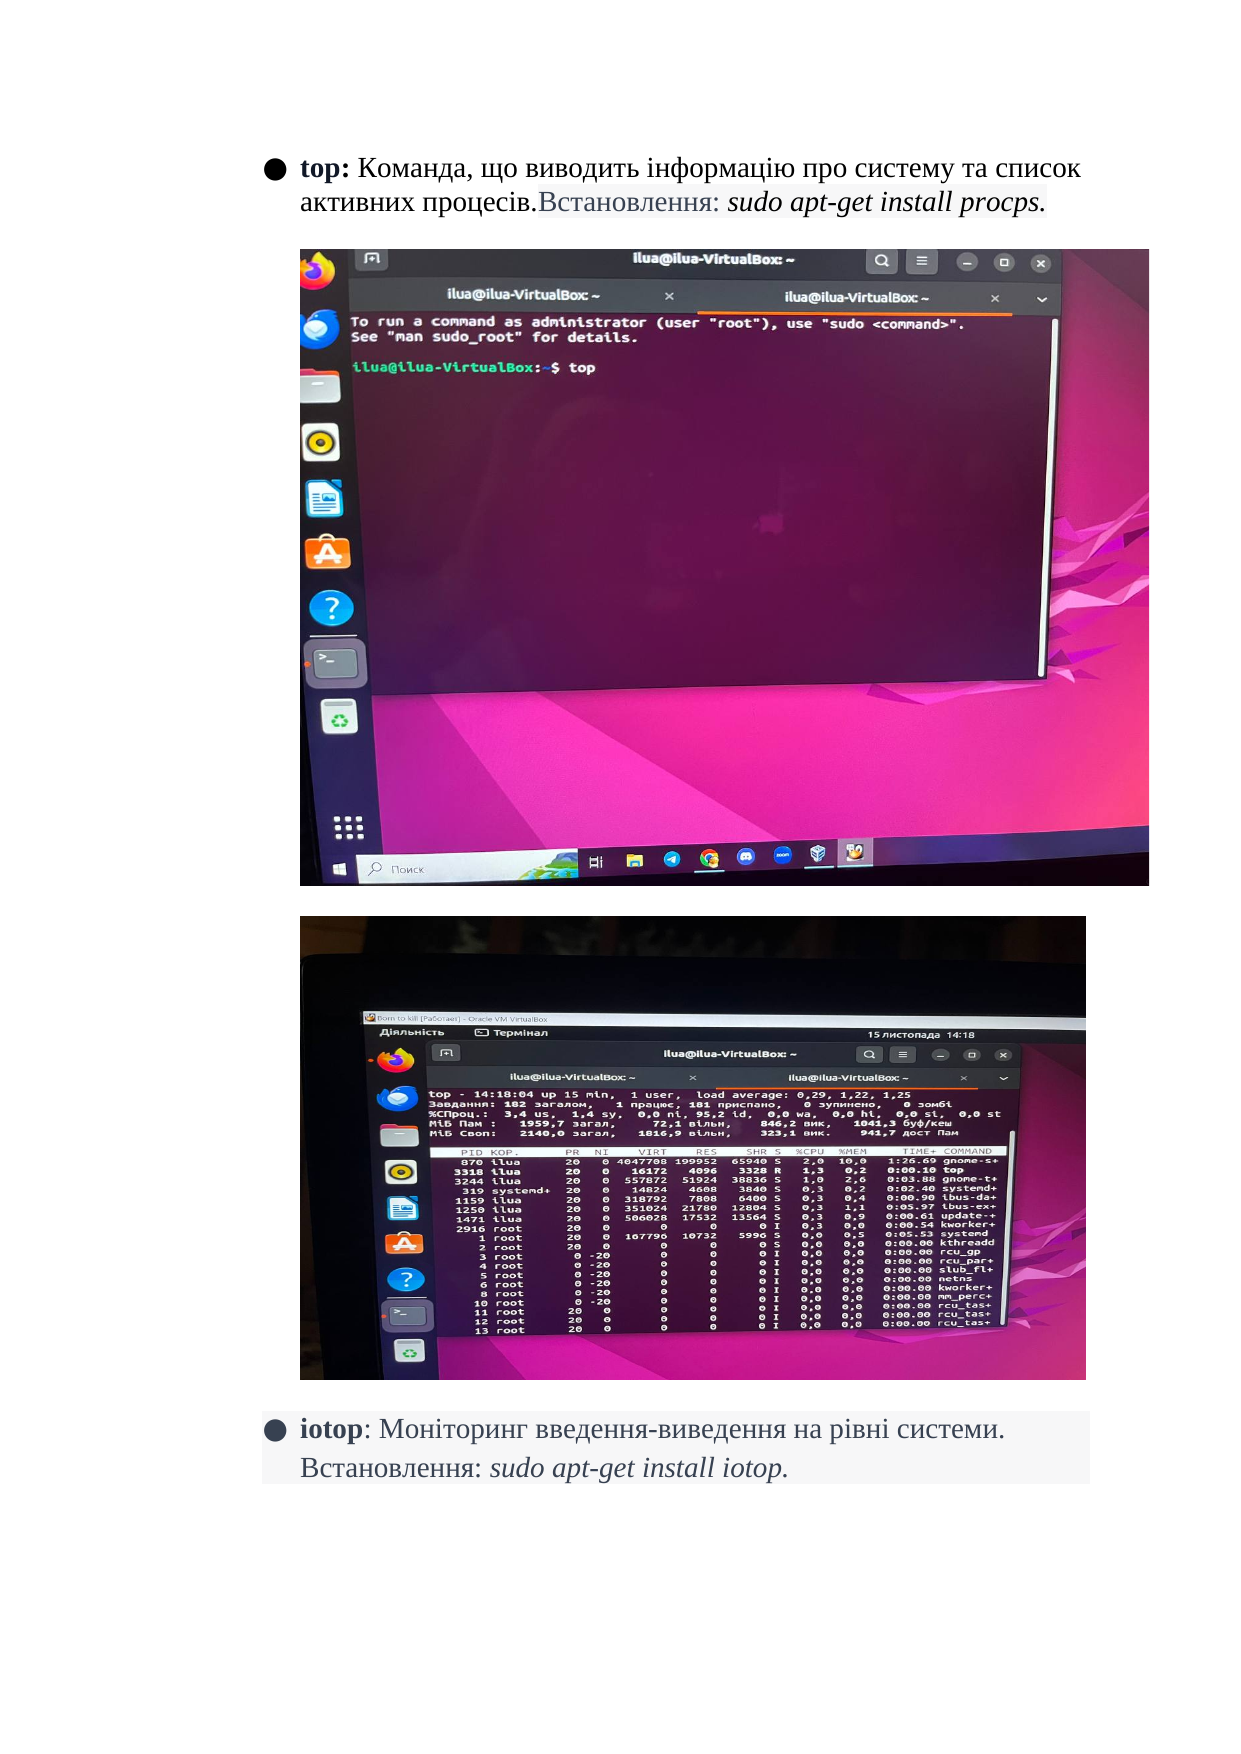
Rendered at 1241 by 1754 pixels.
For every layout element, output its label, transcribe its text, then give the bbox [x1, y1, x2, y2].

list top: Команда, що виводить інформацію про систему та список активних процесів.Встановлення: sudo apt-get install procps. [262, 150, 1090, 218]
picture [300, 916, 1086, 1380]
list iotop: Моніторинг введення-виведення на рівні системи. Встановлення: sudo apt-get install iotop. [262, 1411, 1090, 1484]
picture [300, 249, 1150, 886]
